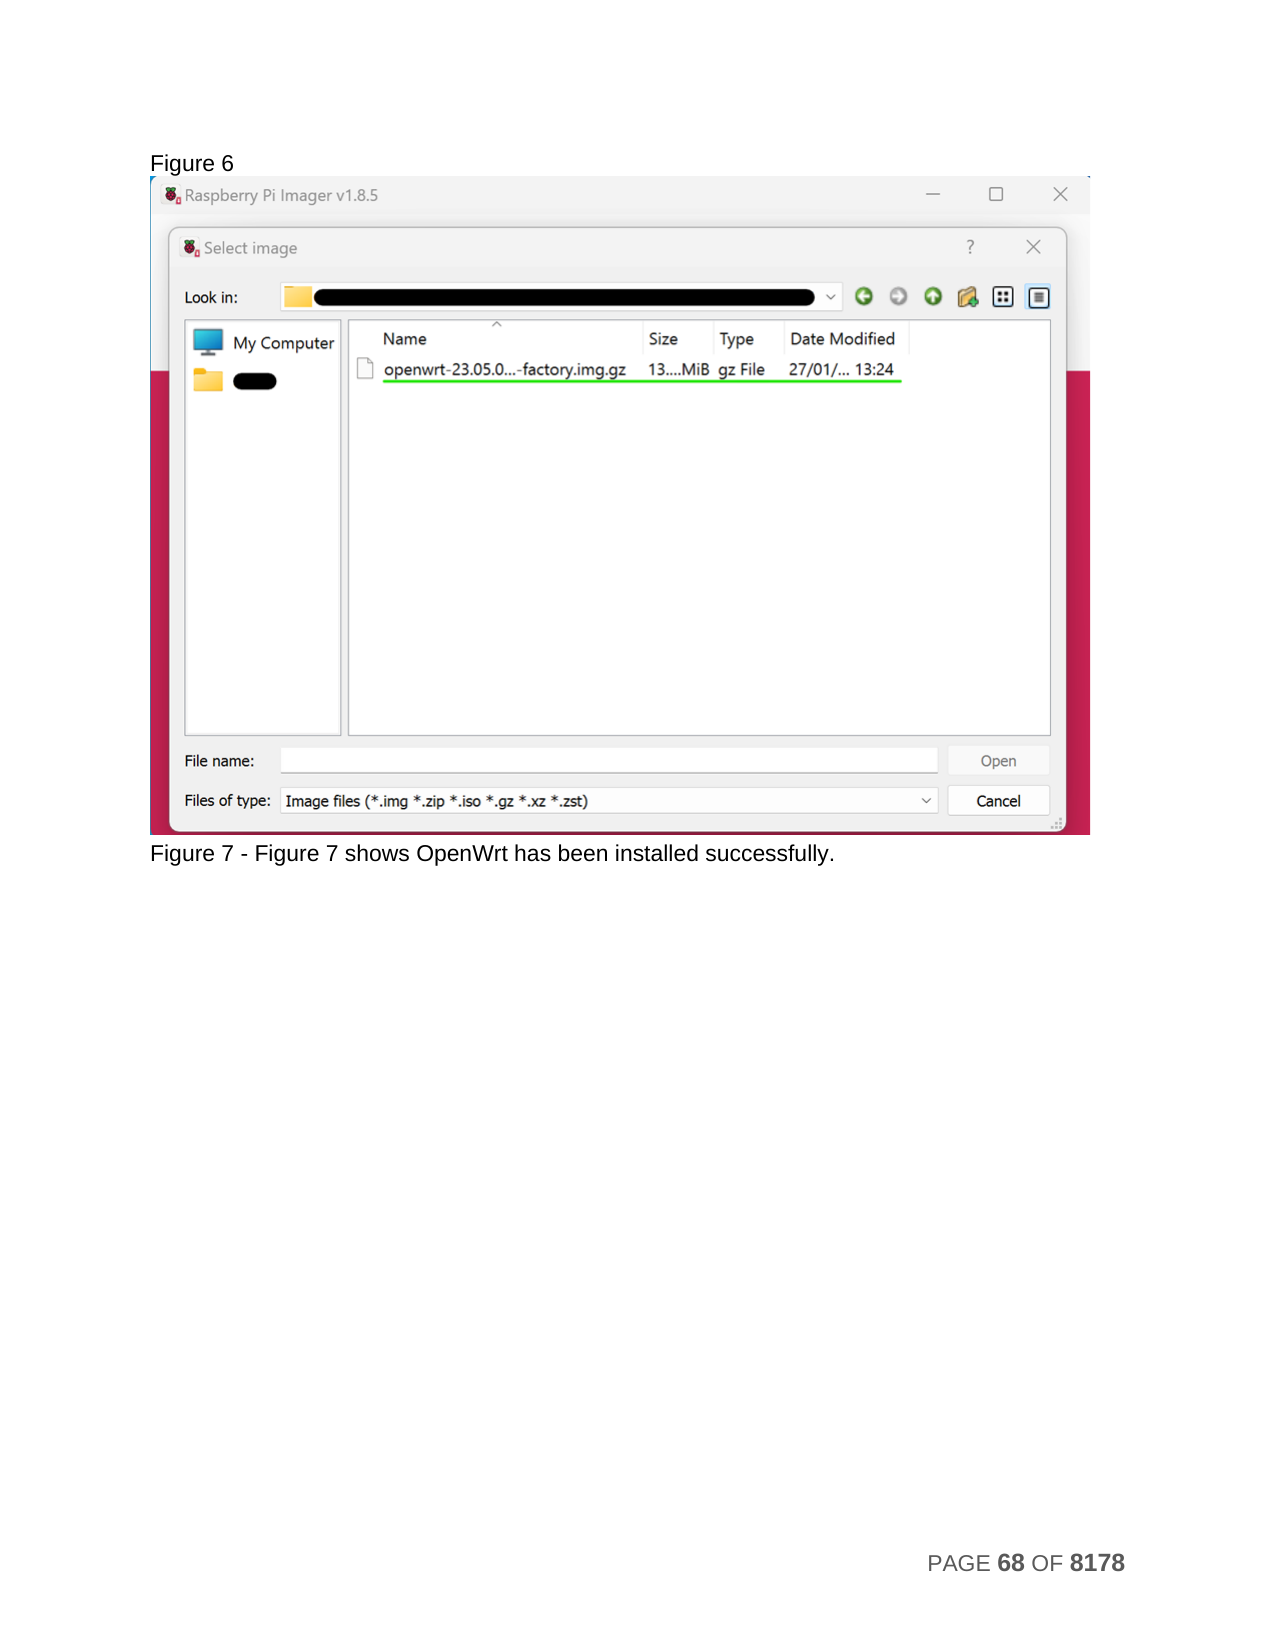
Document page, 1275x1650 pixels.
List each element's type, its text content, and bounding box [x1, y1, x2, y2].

text Figure 7 - Figure 7 shows OpenWrt has been installed successfully. [150, 839, 1125, 866]
picture [150, 176, 1091, 835]
